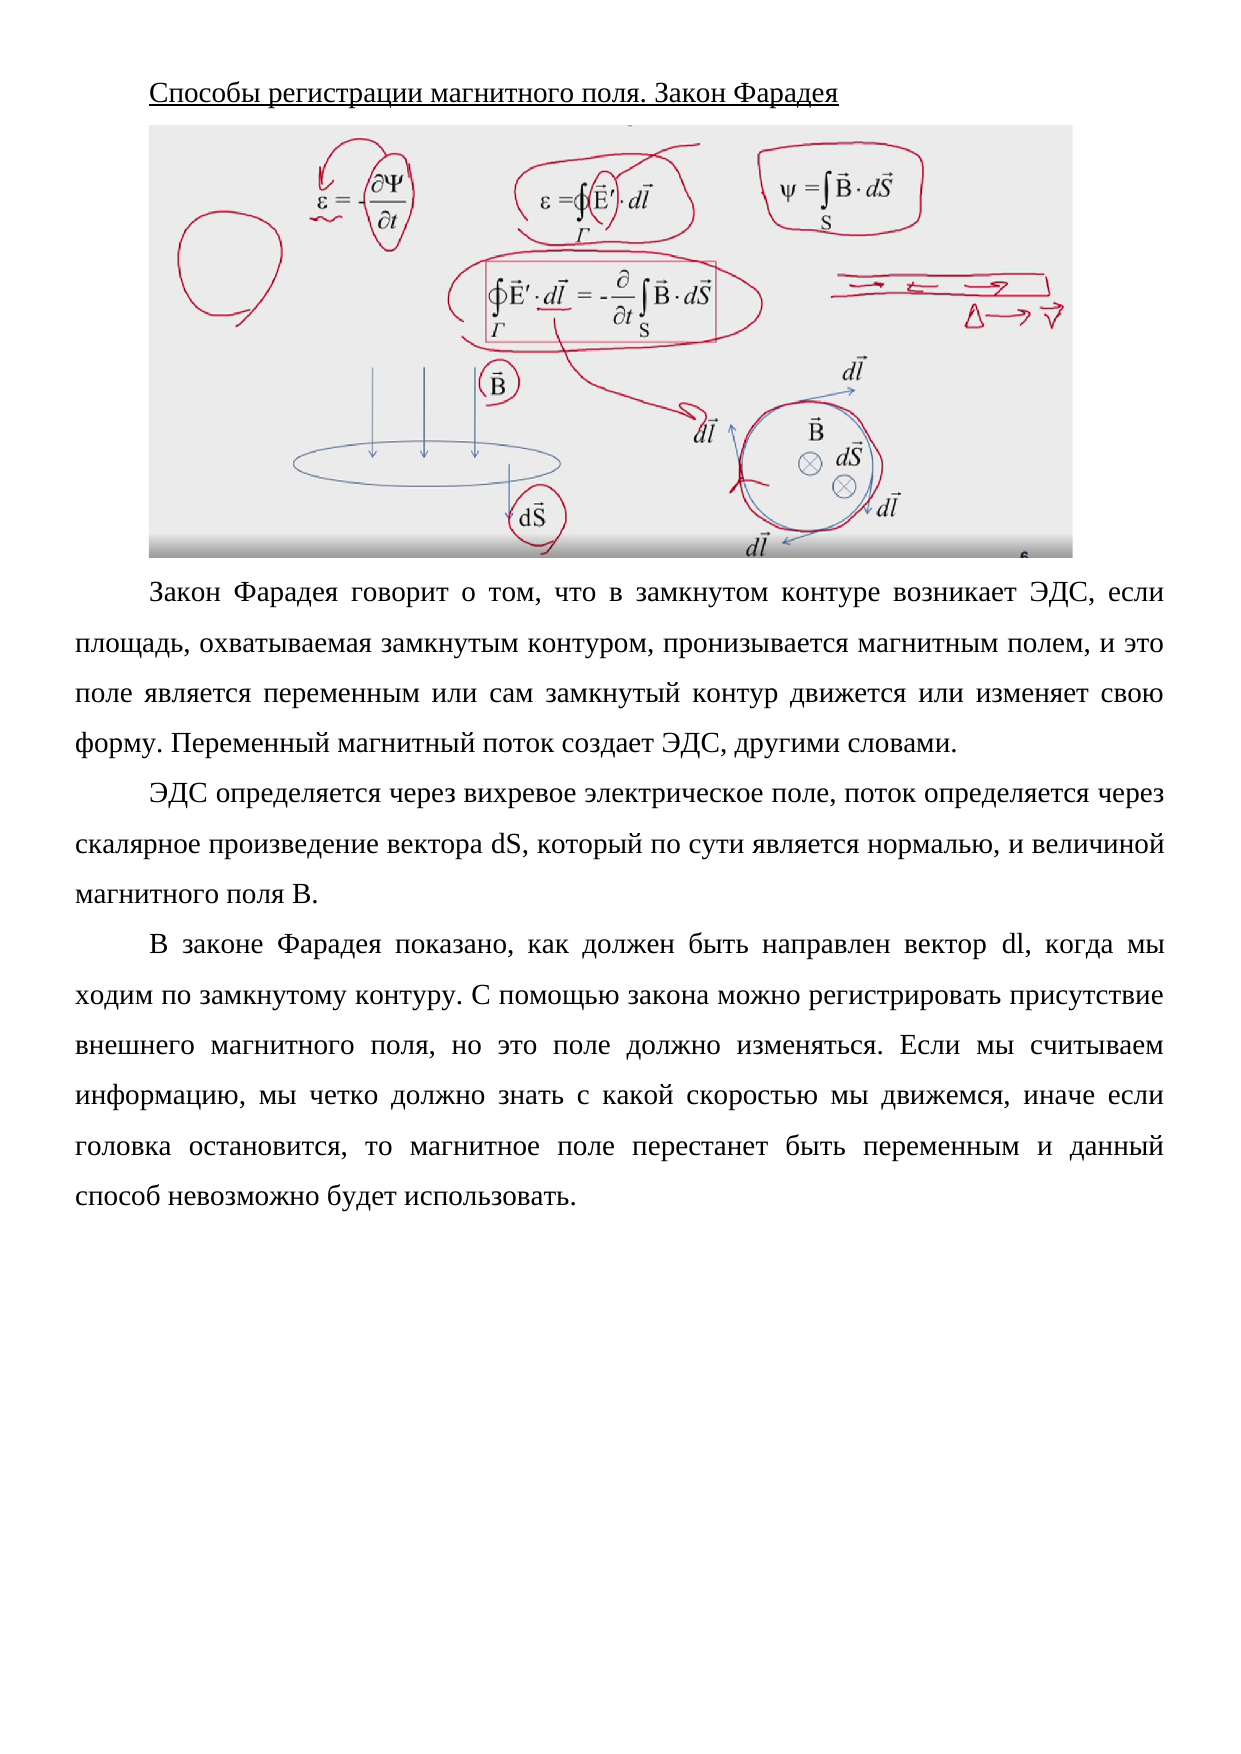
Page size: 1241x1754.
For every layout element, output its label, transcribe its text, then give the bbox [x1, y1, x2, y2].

text ЭДС определяется через вихревое электрическое поле, поток определяется через скалярное произведение вектора dS, который по сути является нормалью, и величиной магнитного поля B. [75, 776, 1165, 910]
picture [148, 125, 1073, 558]
text Закон Фарадея говорит о том, что в замкнутом контуре возникает ЭДС, если площадь, охватываемая замкнутым контуром, пронизывается магнитным полем, и это поле является переменным или сам замкнутый контур движется или изменяет свою форму. Переменный магнитный поток создает ЭДС, другими словами. [75, 574, 1165, 759]
text В законе Фарадея показано, как должен быть направлен вектор dl, когда мы ходим по замкнутому контуру. С помощью закона можно регистрировать присутствие внешнего магнитного поля, но это поле должно изменяться. Если мы считываем информацию, мы четко должно знать с какой скоростью мы движемся, иначе если головка остановится, то магнитное поле перестанет быть переменным и данный способ невозможно будет использовать. [75, 927, 1165, 1212]
subtitle Способы регистрации магнитного поля. Закон Фарадея [75, 75, 1165, 108]
